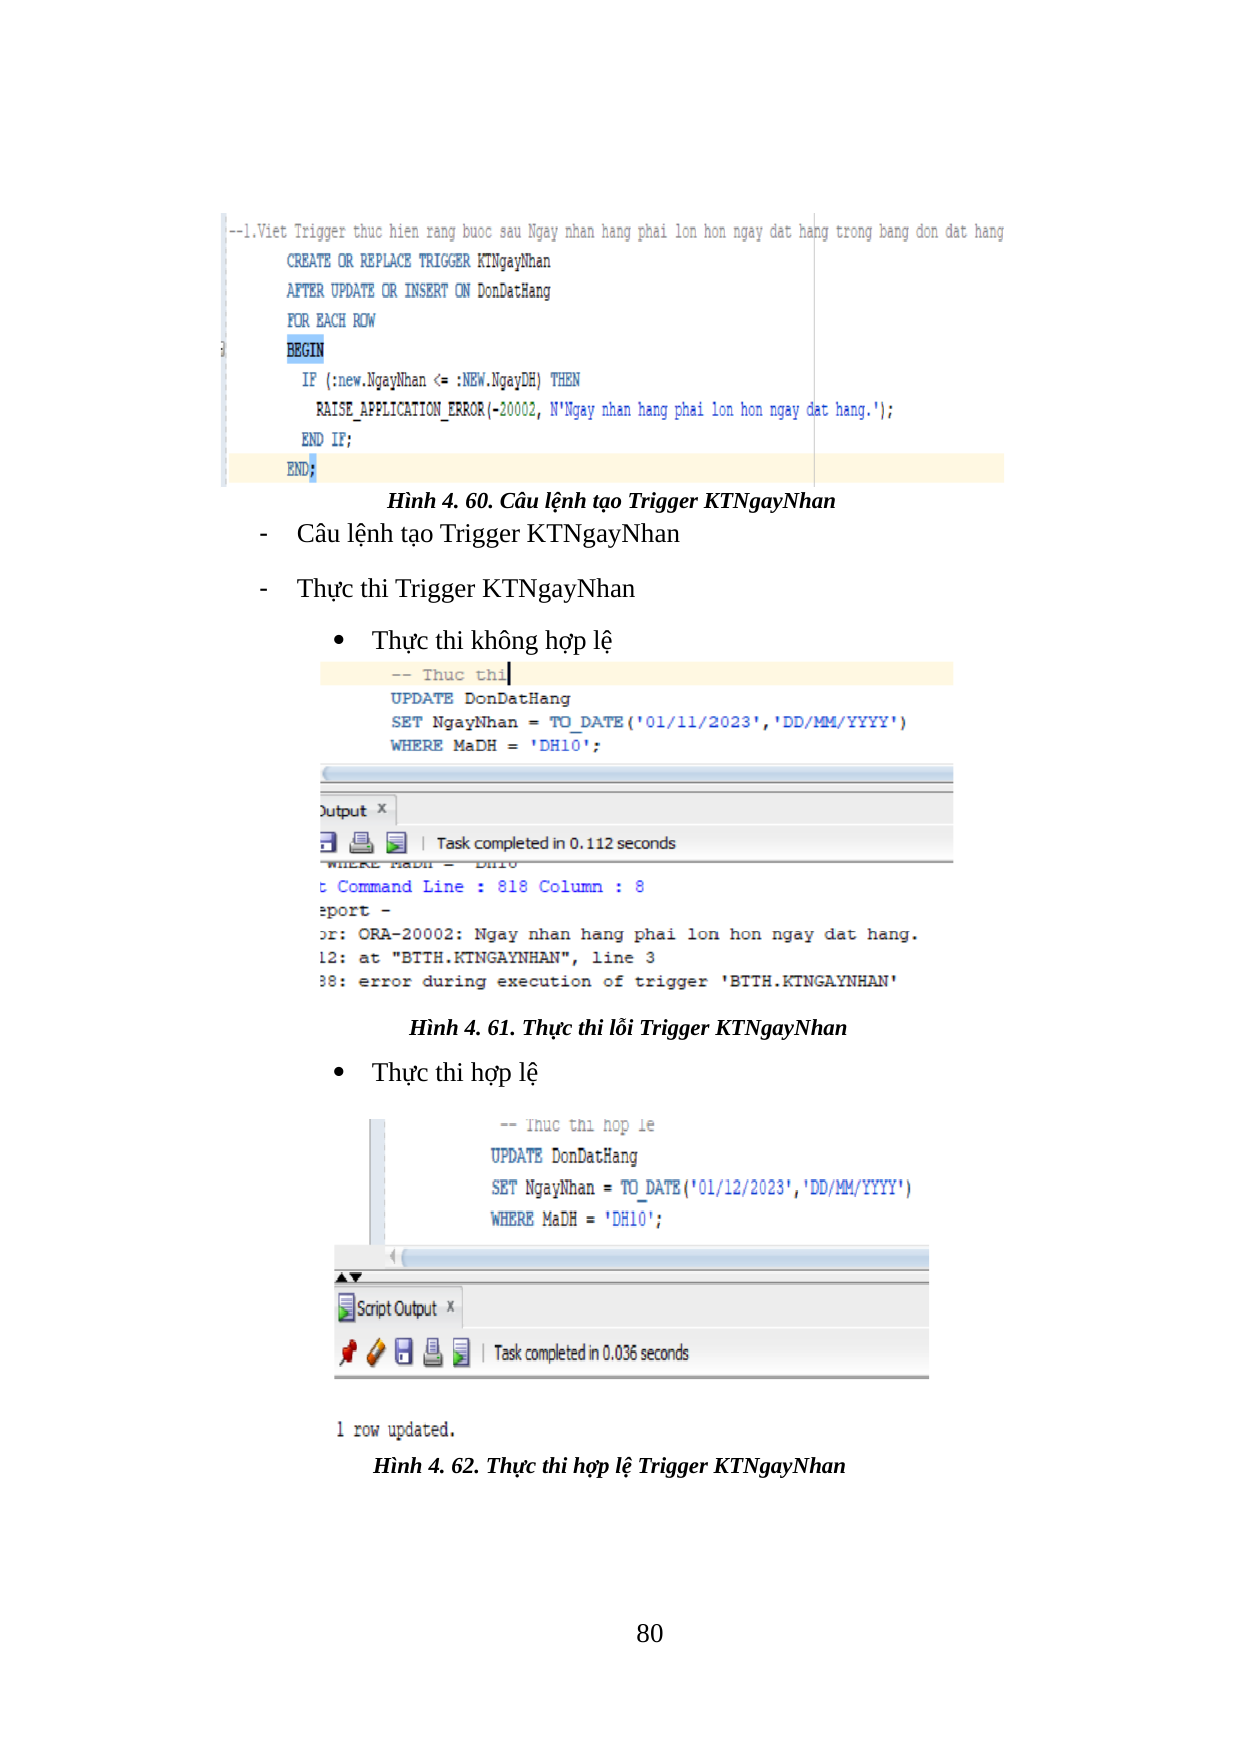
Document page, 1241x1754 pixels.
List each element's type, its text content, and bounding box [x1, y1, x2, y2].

picture [320, 659, 954, 997]
list Thực thi Trigger KTNgayNhan [259, 569, 1122, 606]
picture [334, 1119, 930, 1460]
list Thực thi không hợp lệ [334, 624, 1122, 655]
picture [220, 213, 1005, 487]
